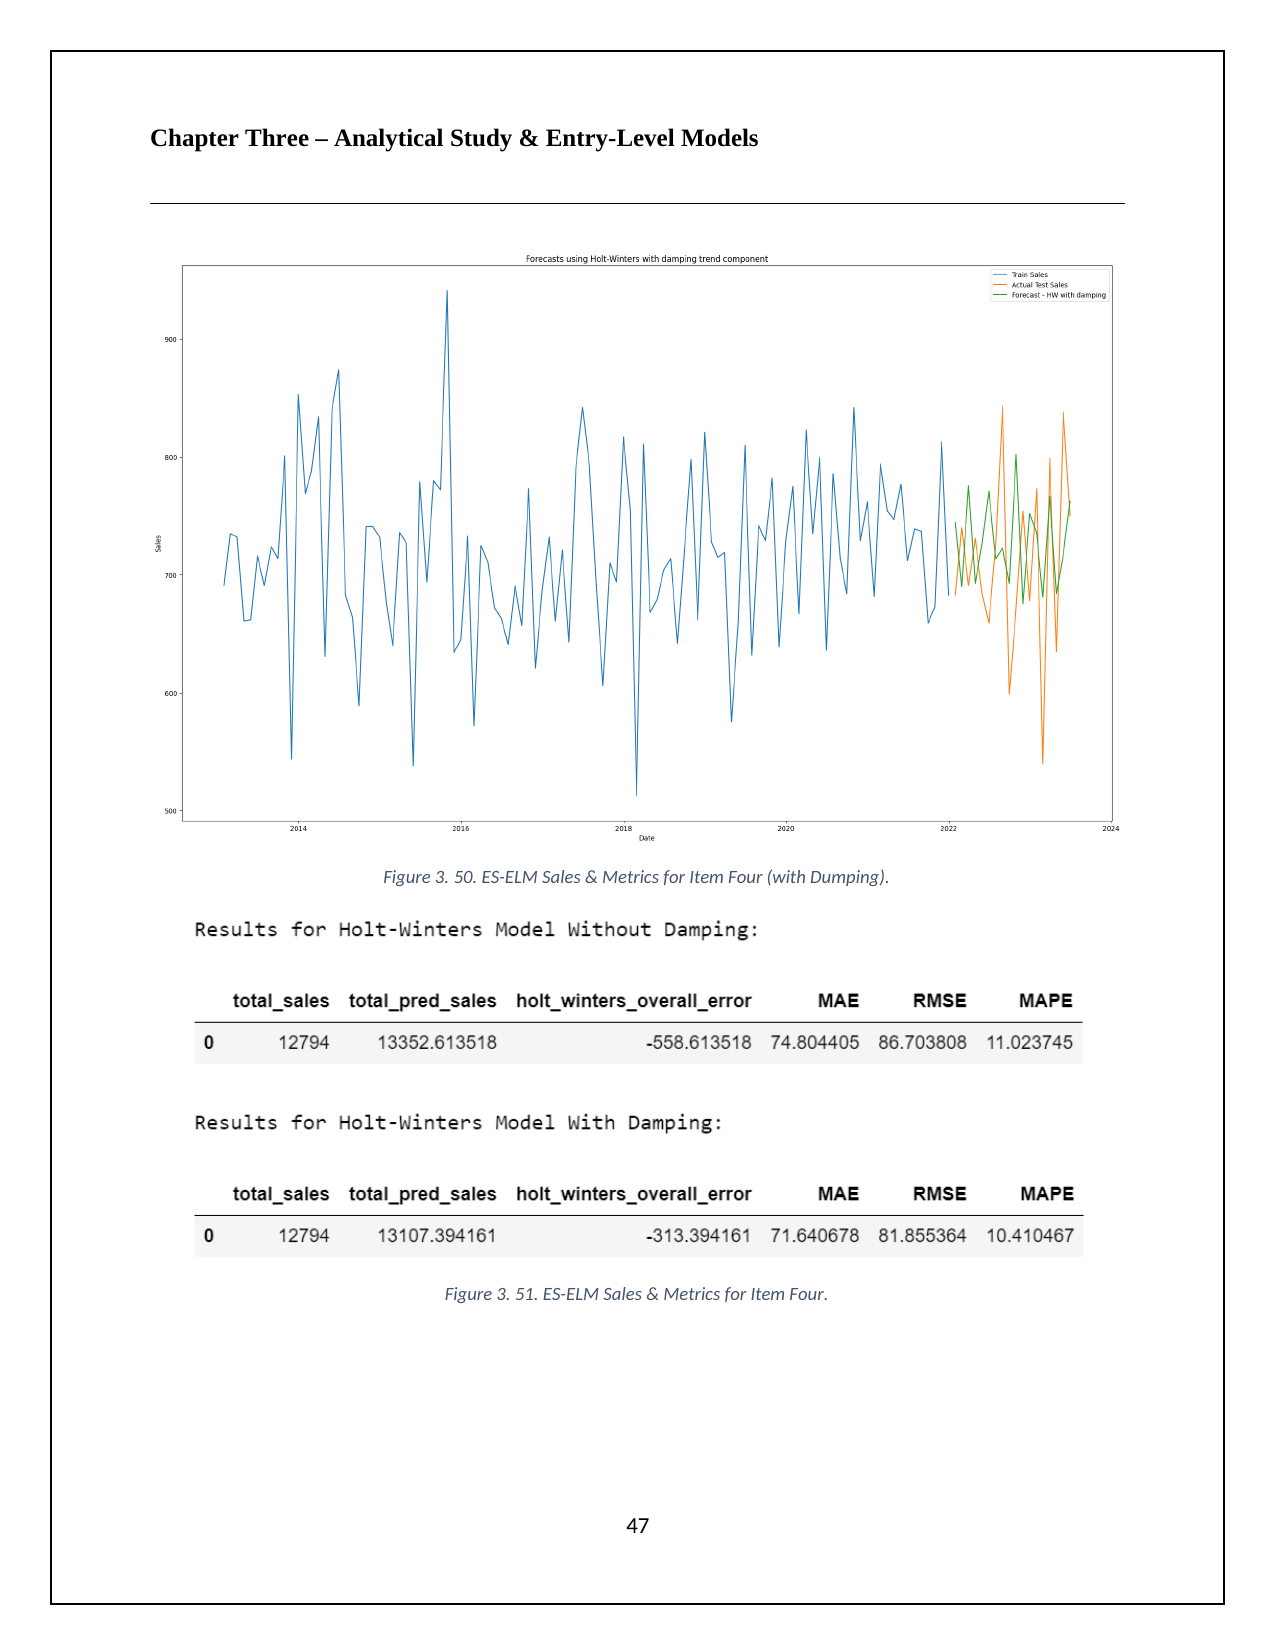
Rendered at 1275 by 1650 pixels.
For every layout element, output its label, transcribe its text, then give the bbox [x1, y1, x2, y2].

picture [182, 908, 1093, 1263]
text Figure 3. 51. ES-ELM Sales & Metrics for Item Four. [150, 1282, 1125, 1304]
text Figure 3. 50. ES-ELM Sales & Metrics for Item Four (with Dumping). [150, 865, 1125, 888]
picture [150, 250, 1124, 846]
